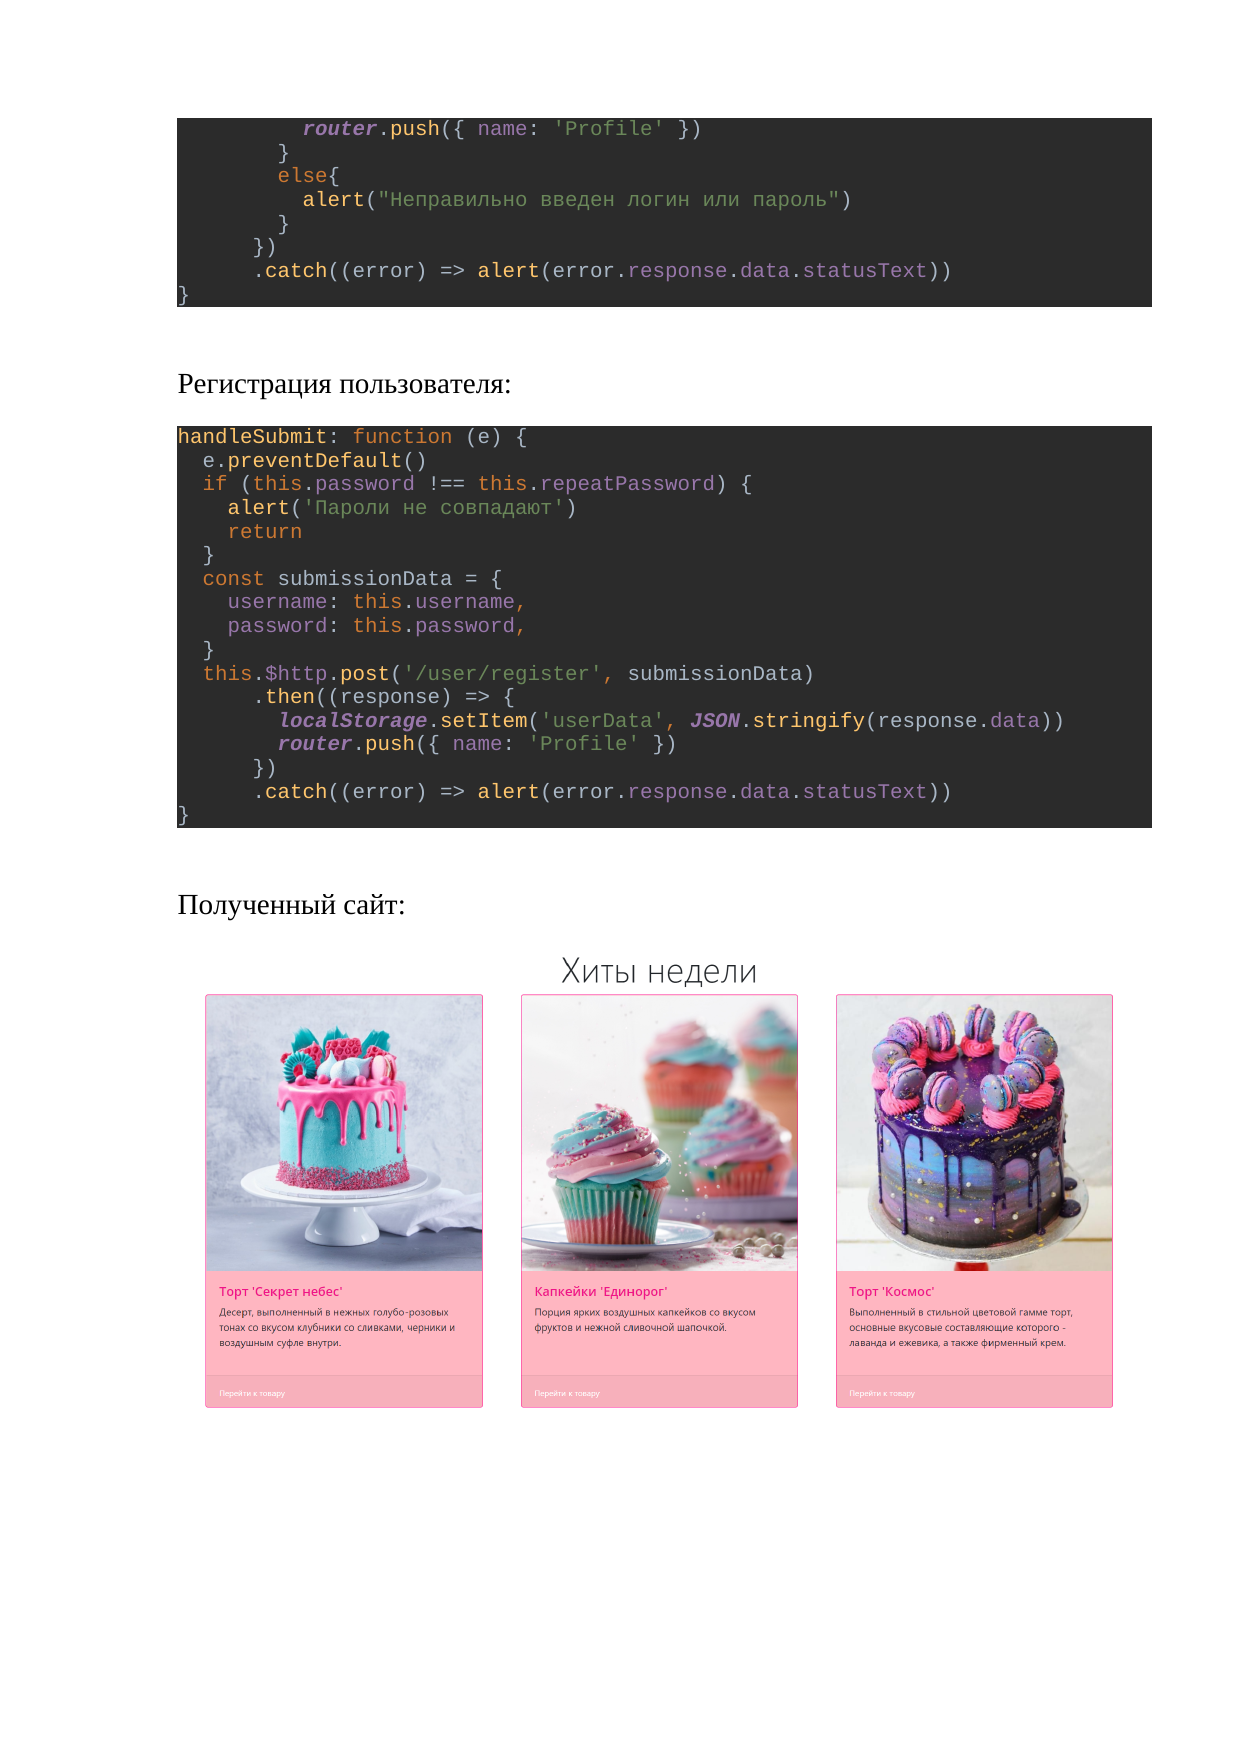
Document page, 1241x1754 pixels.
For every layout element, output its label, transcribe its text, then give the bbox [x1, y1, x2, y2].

text Полученный сайт: [177, 887, 1152, 921]
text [177, 118, 1152, 307]
text Регистрация пользователя: [177, 367, 1152, 400]
picture [177, 946, 1140, 1422]
text handleSubmit: function (e) { e.preventDefault() if (this.password !== this.repeatPassword) { alert('Пароли не совпадают') return } const submissionData = { username: this.username, password: this.password, } this.$http.post('/user/register', submissionData) .then((response) => { localStorage.setItem('userData', JSON.stringify(response.data)) router.push({ name: 'Profile' }) }) .catch((error) => alert(error.response.data.statusText)) } [177, 426, 1152, 828]
